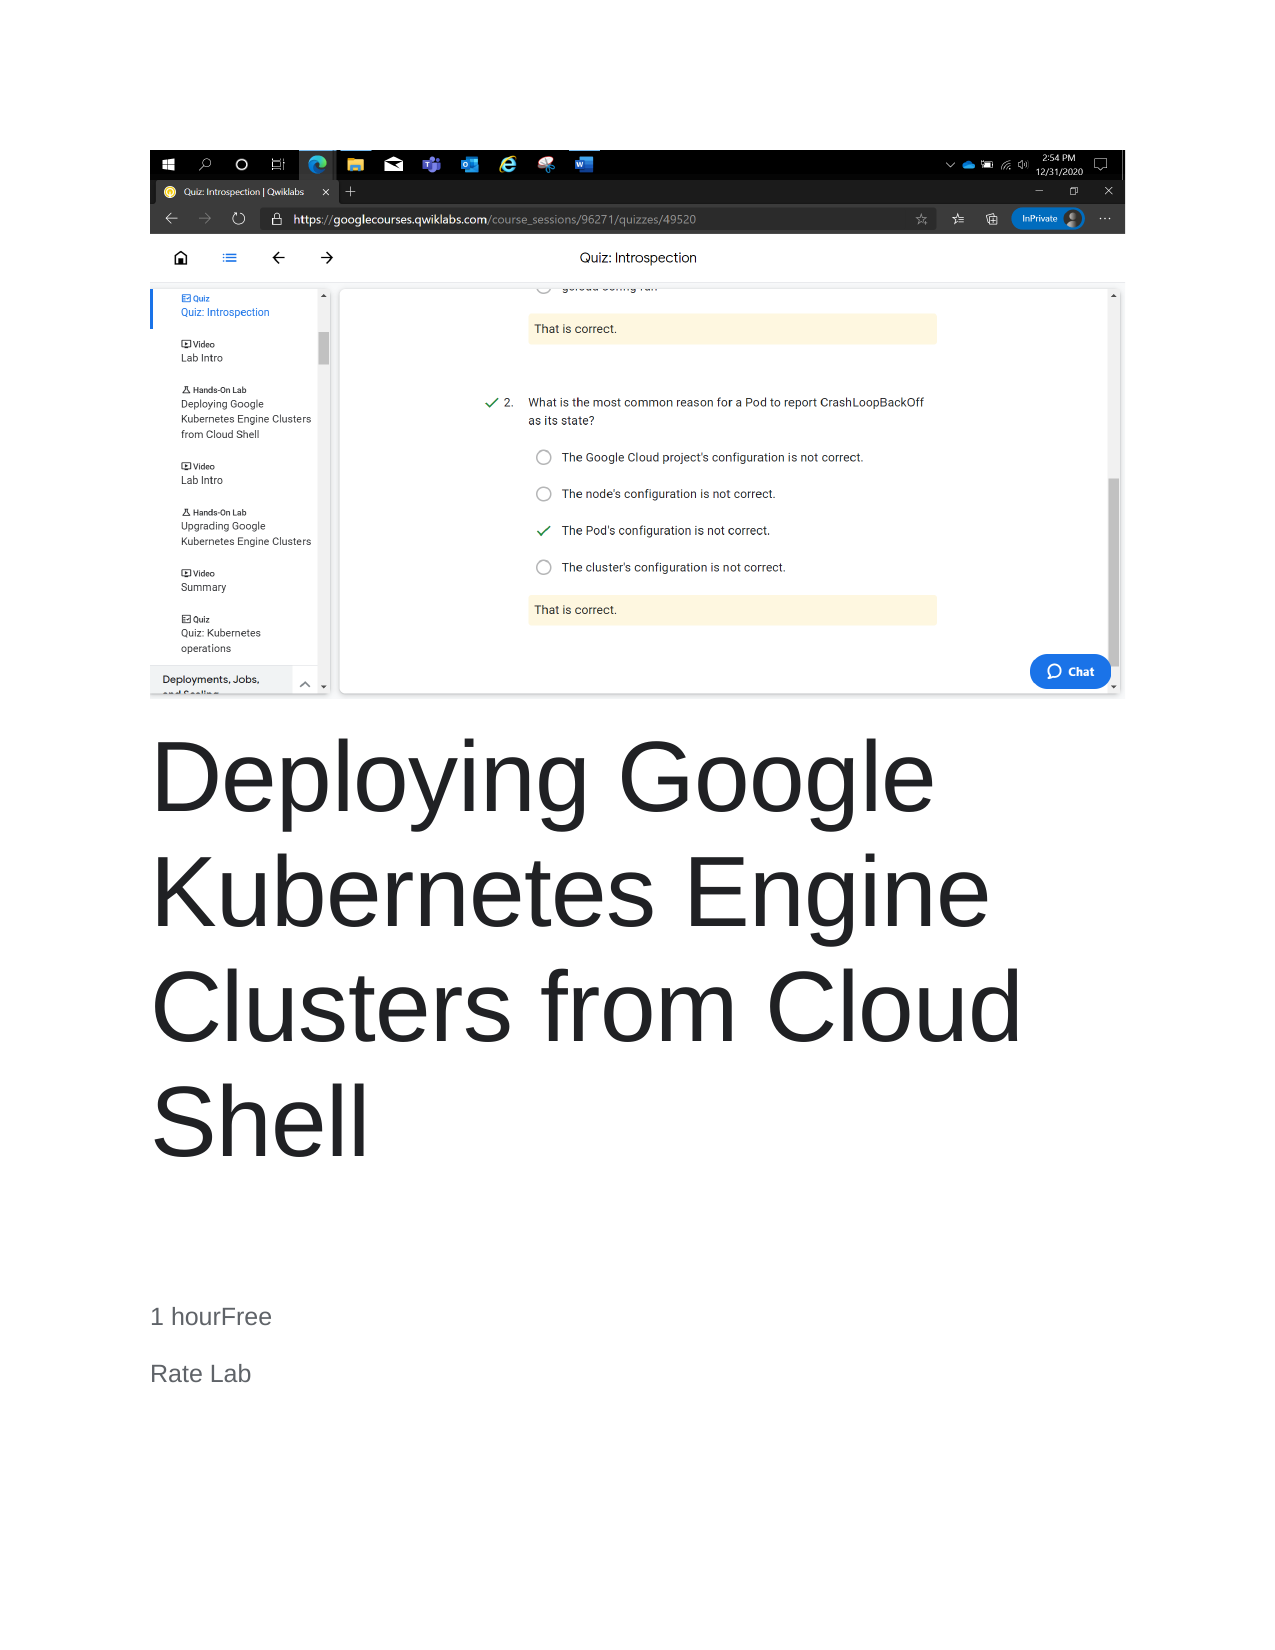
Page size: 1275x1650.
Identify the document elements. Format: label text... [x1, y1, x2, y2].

text 1 hourFree [150, 1302, 1125, 1331]
text Rate Lab [150, 1359, 1125, 1388]
text Deploying Google Kubernetes Engine Clusters from Cloud Shell [150, 717, 1125, 1177]
picture [150, 150, 1125, 699]
